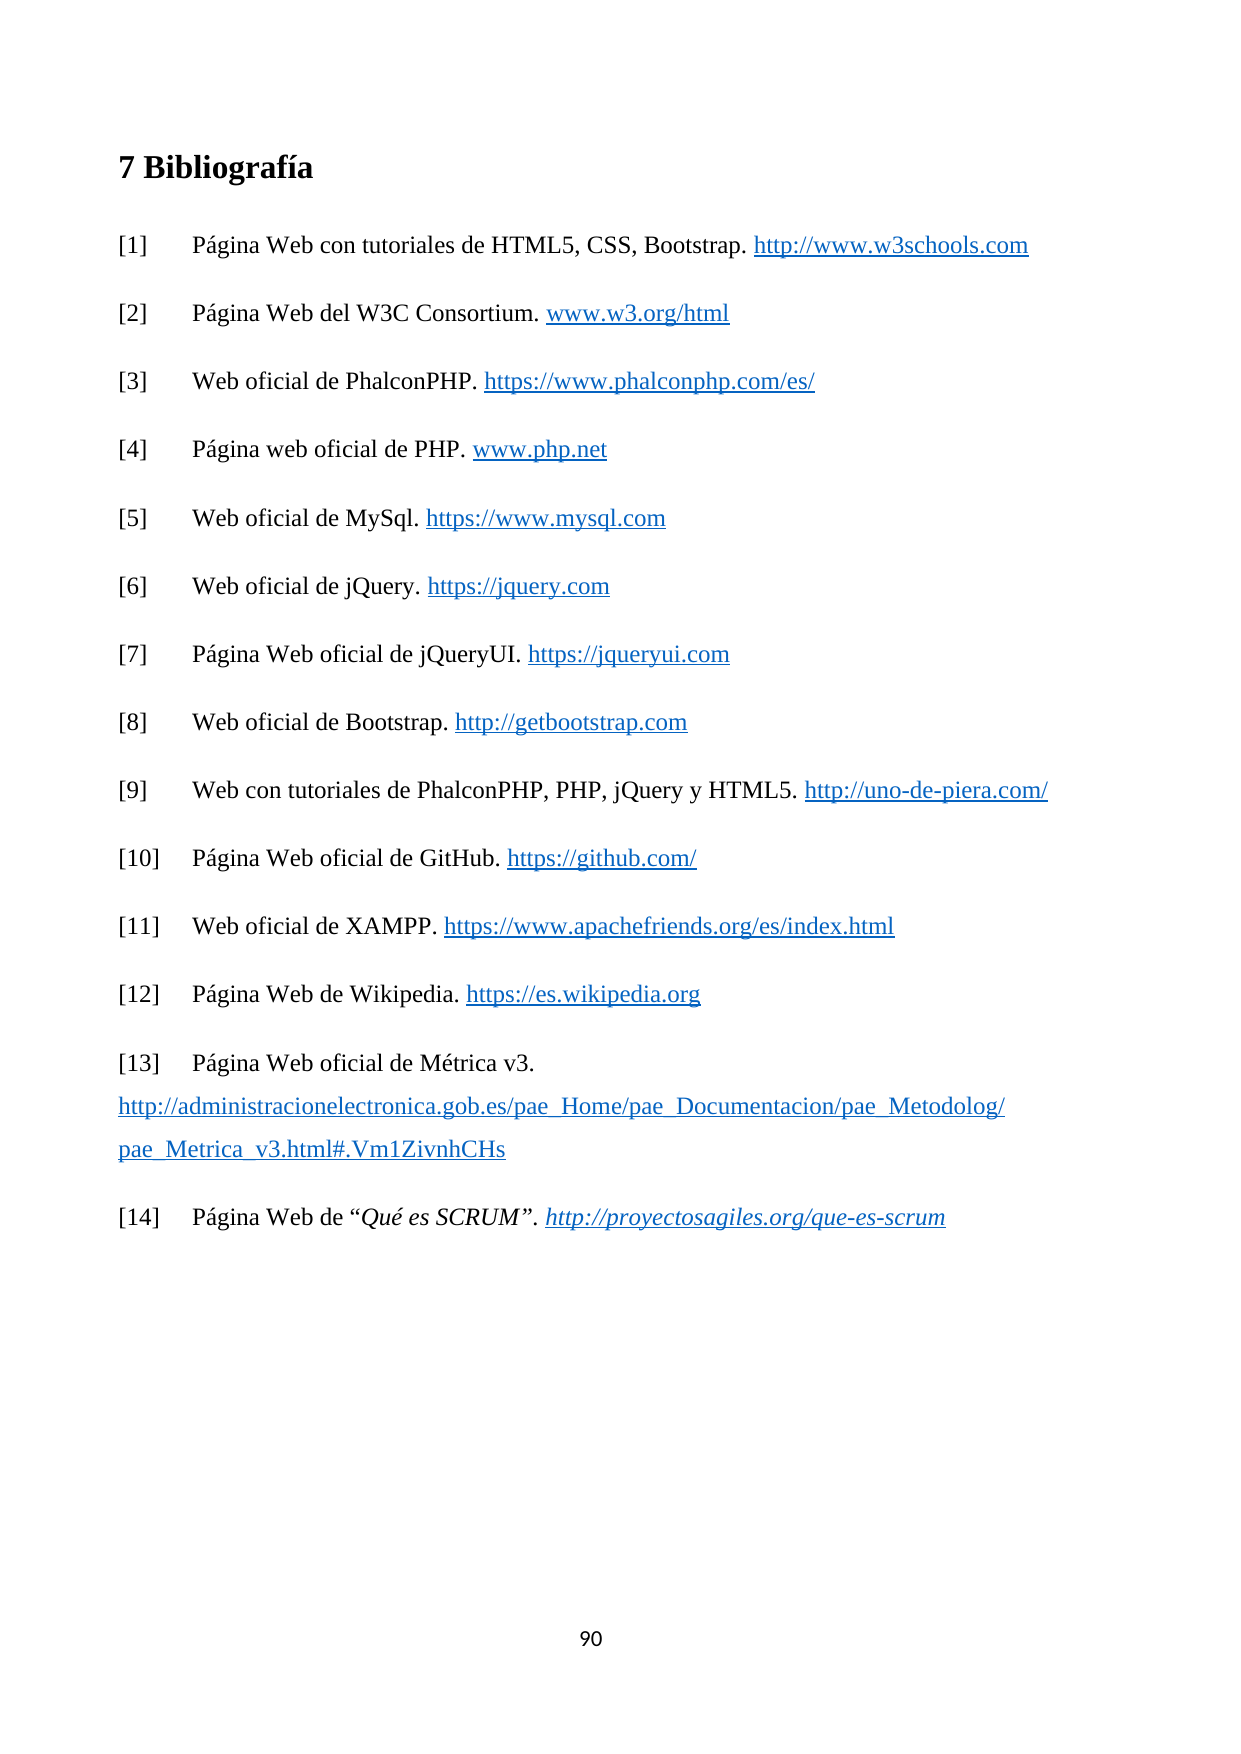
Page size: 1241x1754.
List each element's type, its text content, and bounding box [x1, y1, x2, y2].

text [13] Página Web oficial de Métrica v3. http://administracionelectronica.gob.es/pae_Home/pae_Documentacion/pae_Metodolog/pae_Metrica_v3.html#.Vm1ZivnhCHs [118, 1048, 1063, 1163]
text [14] Página Web de “Qué es SCRUM”. http://proyectosagiles.org/que-es-scrum [118, 1202, 1063, 1231]
text [3] Web oficial de PhalconPHP. https://www.phalconphp.com/es/ [118, 366, 1063, 395]
text [8] Web oficial de Bootstrap. http://getbootstrap.com [118, 707, 1063, 736]
text 7 Bibliografía [118, 148, 1063, 186]
text [10] Página Web oficial de GitHub. https://github.com/ [118, 843, 1063, 872]
text [9] Web con tutoriales de PhalconPHP, PHP, jQuery y HTML5. http://uno-de-piera.com/ [118, 775, 1063, 804]
text [6] Web oficial de jQuery. https://jquery.com [118, 571, 1063, 599]
text [4] Página web oficial de PHP. www.php.net [118, 434, 1063, 463]
text [1] Página Web con tutoriales de HTML5, CSS, Bootstrap. http://www.w3schools.com [118, 230, 1063, 259]
text [5] Web oficial de MySql. https://www.mysql.com [118, 503, 1063, 531]
text [7] Página Web oficial de jQueryUI. https://jqueryui.com [118, 639, 1063, 668]
text [11] Web oficial de XAMPP. https://www.apachefriends.org/es/index.html [118, 911, 1063, 940]
text [2] Página Web del W3C Consortium. www.w3.org/html [118, 298, 1063, 327]
text [12] Página Web de Wikipedia. https://es.wikipedia.org [118, 979, 1063, 1008]
